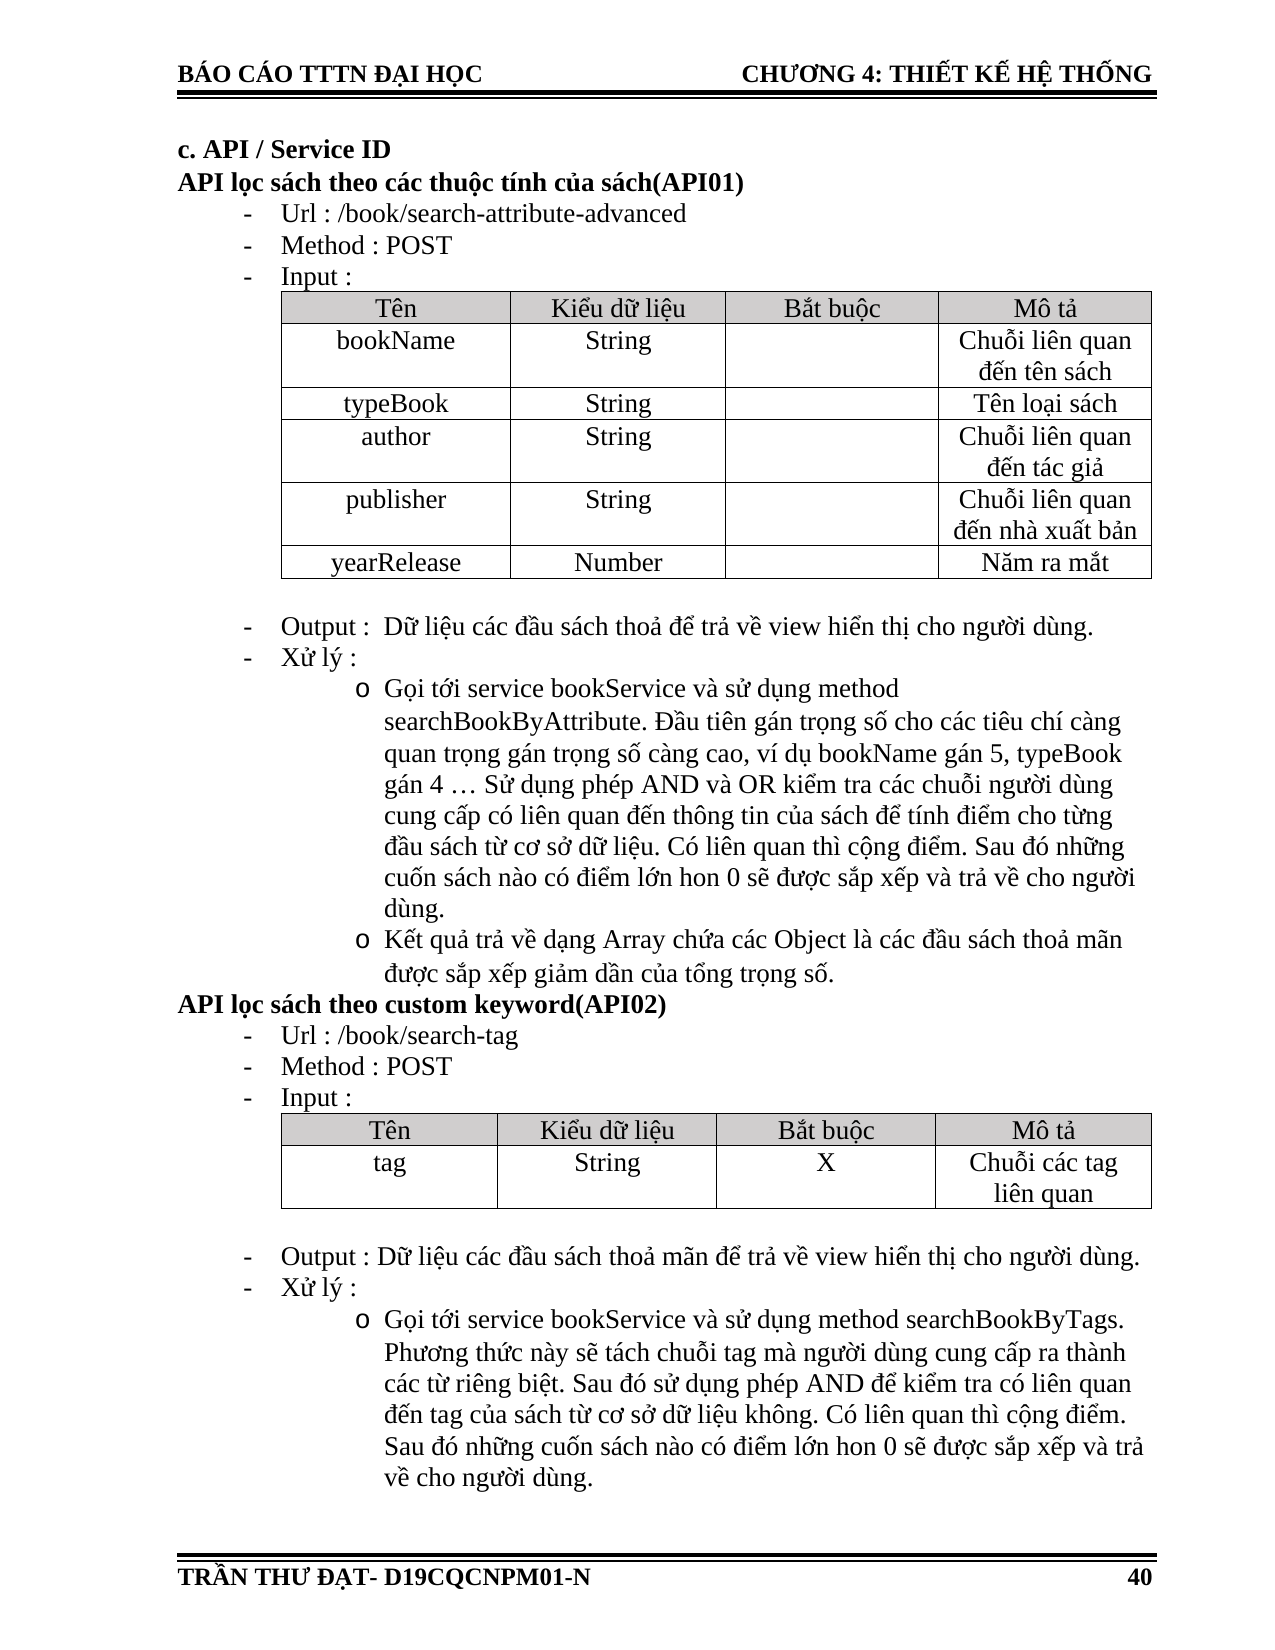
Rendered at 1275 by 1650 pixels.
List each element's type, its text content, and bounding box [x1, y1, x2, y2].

table_cell String [498, 1146, 716, 1208]
table_cell publisher [282, 483, 510, 545]
table_cell String [511, 324, 725, 387]
table_cell String [511, 388, 725, 419]
text API lọc sách theo custom keyword(API02) [177, 988, 1157, 1019]
table_cell typeBook [282, 388, 510, 419]
list Gọi tới service bookService và sử dụng method searchBookByAttribute. Đầu tiên gán trọng số cho các tiêu chí càng quan trọng gán trọng số càng cao, ví dụ bookName gán 5, typeBook gán 4 … Sử dụng phép AND và OR kiểm tra các chuỗi người dùng cung cấp có liên quan đến thông tin của sách để tính điểm cho từng đầu sách từ cơ sở dữ liệu. Có liên quan thì cộng điểm. Sau đó những cuốn sách nào có điểm lớn hon 0 sẽ được sắp xếp và trả về cho người dùng. [354, 672, 1157, 923]
table_cell [726, 324, 938, 387]
table_cell [726, 483, 938, 545]
text API lọc sách theo các thuộc tính của sách(API01) [177, 166, 1157, 198]
table_cell bookName [282, 324, 510, 387]
table_cell [726, 420, 938, 482]
table_cell Chuỗi các tag liên quan [936, 1146, 1151, 1208]
table_header Mô tả [936, 1114, 1151, 1145]
list Method : POST [243, 1050, 1157, 1082]
subtitle c. API / Service ID [177, 133, 1157, 164]
table_header Kiểu dữ liệu [511, 292, 725, 323]
table_header Bắt buộc [717, 1114, 935, 1145]
table_cell X [717, 1146, 935, 1208]
list Input : [243, 1082, 1157, 1113]
table_cell Number [511, 546, 725, 578]
table_header Bắt buộc [726, 292, 938, 323]
list Xử lý : [243, 641, 1157, 672]
list Output : Dữ liệu các đầu sách thoả mãn để trả về view hiển thị cho người dùng. [243, 1240, 1157, 1272]
table_cell String [511, 483, 725, 545]
table_cell Năm ra mắt [939, 546, 1151, 578]
table_header Tên [282, 1114, 497, 1145]
table_cell [726, 388, 938, 419]
list Url : /book/search-tag [243, 1019, 1157, 1050]
table_cell Tên loại sách [939, 388, 1151, 419]
table_cell author [282, 420, 510, 482]
list Kết quả trả về dạng Array chứa các Object là các đầu sách thoả mãn được sắp xếp giảm dần của tổng trọng số. [354, 923, 1157, 988]
table_header Mô tả [939, 292, 1151, 323]
table_header Kiểu dữ liệu [498, 1114, 716, 1145]
table_cell String [511, 420, 725, 482]
table_cell Chuỗi liên quan đến tên sách [939, 324, 1151, 387]
list Xử lý : [243, 1272, 1157, 1303]
list Url : /book/search-attribute-advanced [243, 198, 1157, 229]
table_cell Chuỗi liên quan đến tác giả [939, 420, 1151, 482]
list Input : [243, 260, 1157, 291]
list Gọi tới service bookService và sử dụng method searchBookByTags. Phương thức này sẽ tách chuỗi tag mà người dùng cung cấp ra thành các từ riêng biệt. Sau đó sử dụng phép AND để kiểm tra có liên quan đến tag của sách từ cơ sở dữ liệu không. Có liên quan thì cộng điểm. Sau đó những cuốn sách nào có điểm lớn hon 0 sẽ được sắp xếp và trả về cho người dùng. [354, 1303, 1157, 1492]
table_cell yearRelease [282, 546, 510, 578]
table_header Tên [282, 292, 510, 323]
list Output : Dữ liệu các đầu sách thoả để trả về view hiển thị cho người dùng. [243, 610, 1157, 641]
list Method : POST [243, 229, 1157, 260]
table_cell [726, 546, 938, 578]
table_cell tag [282, 1146, 497, 1208]
table_cell Chuỗi liên quan đến nhà xuất bản [939, 483, 1151, 545]
